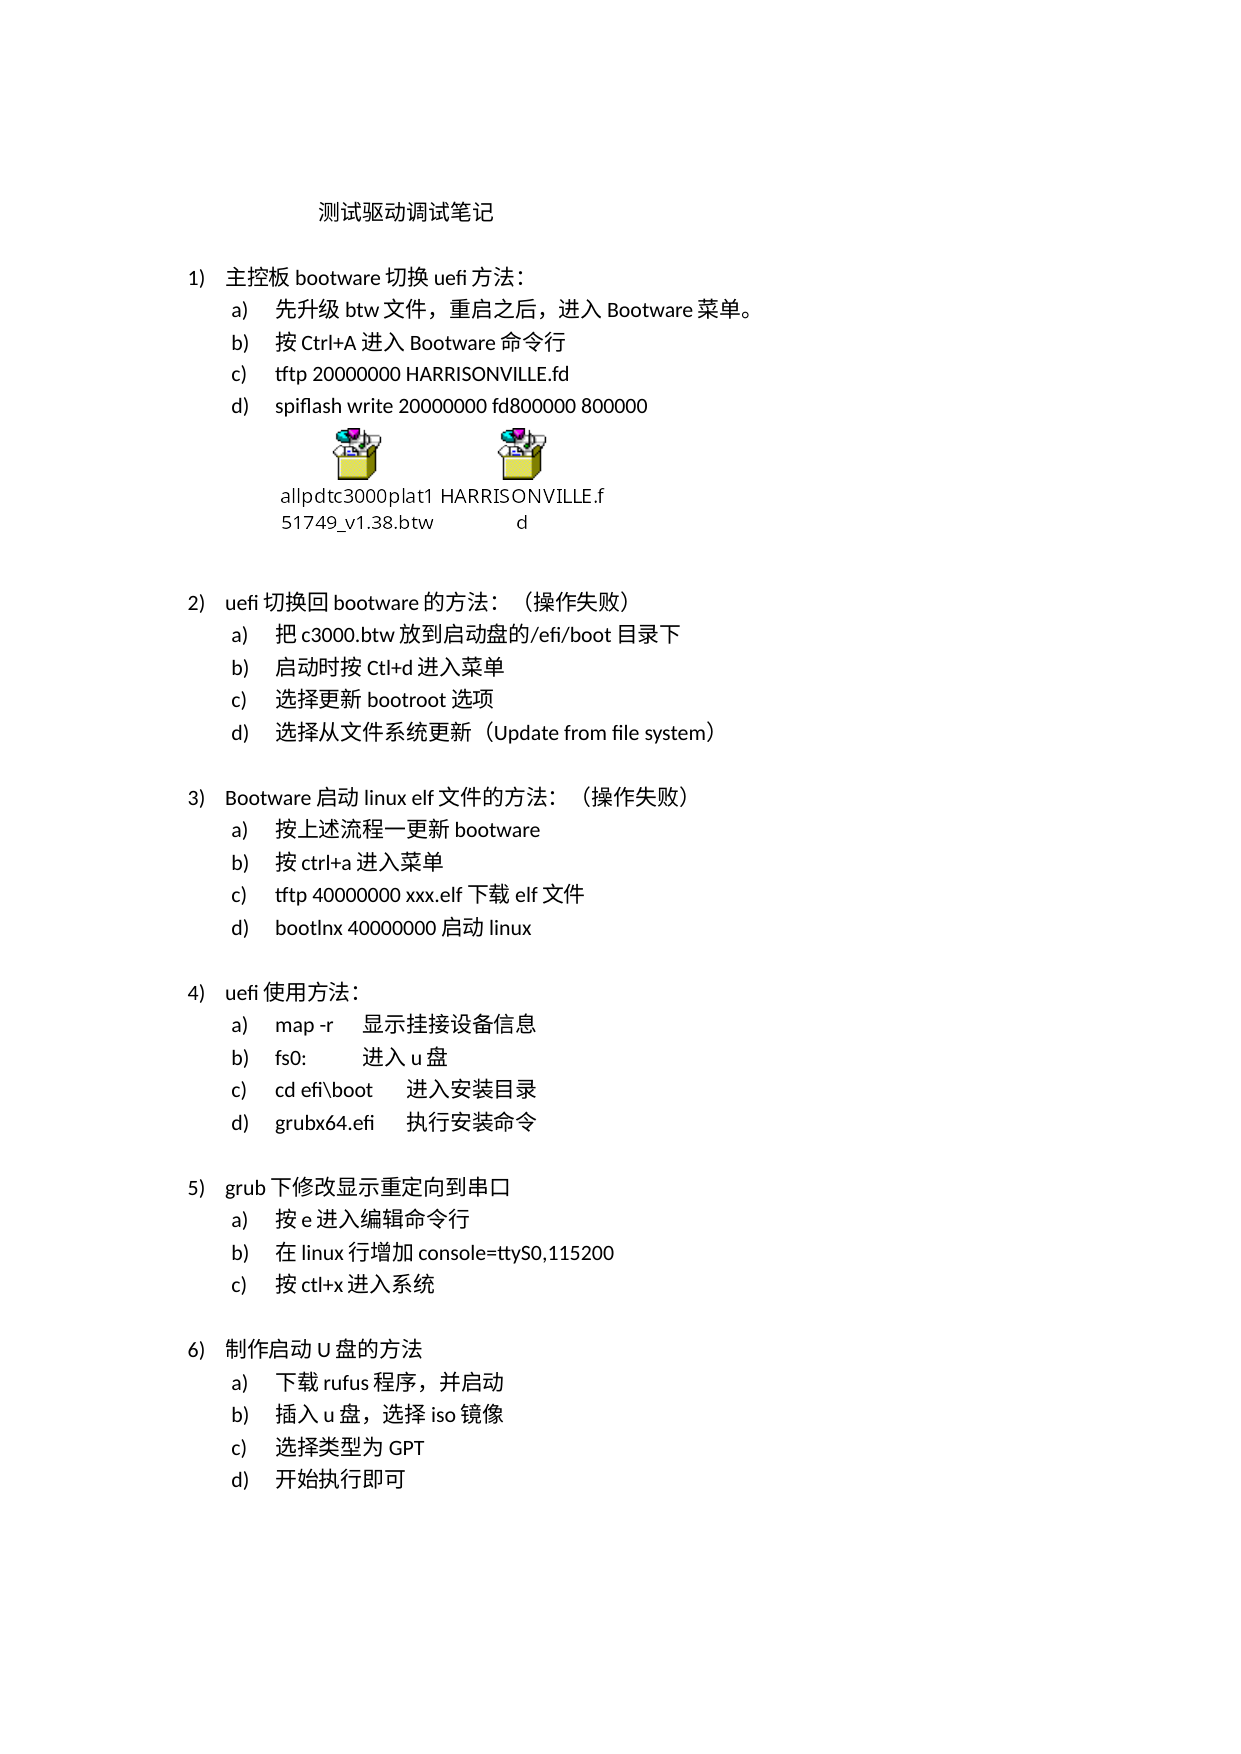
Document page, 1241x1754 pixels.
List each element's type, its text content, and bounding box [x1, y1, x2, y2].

list cd efi\boot 进入安装目录 [231, 1072, 1053, 1104]
list 下载rufus程序，并启动 [231, 1364, 1053, 1397]
list 启动时按Ctl+d进入菜单 [231, 649, 1053, 682]
list 选择类型为GPT [231, 1429, 1053, 1462]
list grubx64.efi 执行安装命令 [231, 1104, 1053, 1137]
list 开始执行即可 [231, 1462, 1053, 1494]
list 按ctl+x进入系统 [231, 1267, 1053, 1299]
list 按上述流程一更新bootware [231, 812, 1053, 844]
text 测试驱动调试笔记 [187, 194, 1053, 227]
list uefi使用方法： [187, 974, 1053, 1007]
list 在linux行增加console=ttyS0,115200 [231, 1234, 1053, 1267]
list fs0: 进入u盘 [231, 1039, 1053, 1072]
list uefi切换回bootware的方法：（操作失败） [187, 584, 1053, 617]
list spiflash write 20000000 fd800000 800000 [231, 389, 1053, 422]
list 选择更新bootroot选项 [231, 682, 1053, 714]
list 制作启动U盘的方法 [187, 1332, 1053, 1364]
list 按Ctrl+A 进入Bootware命令行 [231, 324, 1053, 357]
list Bootware启动linux elf文件的方法：（操作失败） [187, 779, 1053, 812]
list tftp 20000000 HARRISONVILLE.fd [231, 357, 1053, 389]
list tftp 40000000 xxx.elf下载elf文件 [231, 877, 1053, 909]
list 选择从文件系统更新（Update from file system） [231, 714, 1053, 747]
list grub下修改显示重定向到串口 [187, 1169, 1053, 1202]
list 按e进入编辑命令行 [231, 1202, 1053, 1234]
list bootlnx 40000000启动linux [231, 909, 1053, 942]
list 插入u盘，选择iso镜像 [231, 1397, 1053, 1429]
list 先升级btw文件，重启之后，进入Bootware菜单。 [231, 292, 1053, 324]
list 主控板bootware切换uefi方法： [187, 259, 1053, 292]
list 把c3000.btw放到启动盘的/efi/boot目录下 [231, 617, 1053, 649]
list map -r 显示挂接设备信息 [231, 1007, 1053, 1039]
list 按ctrl+a进入菜单 [231, 844, 1053, 877]
